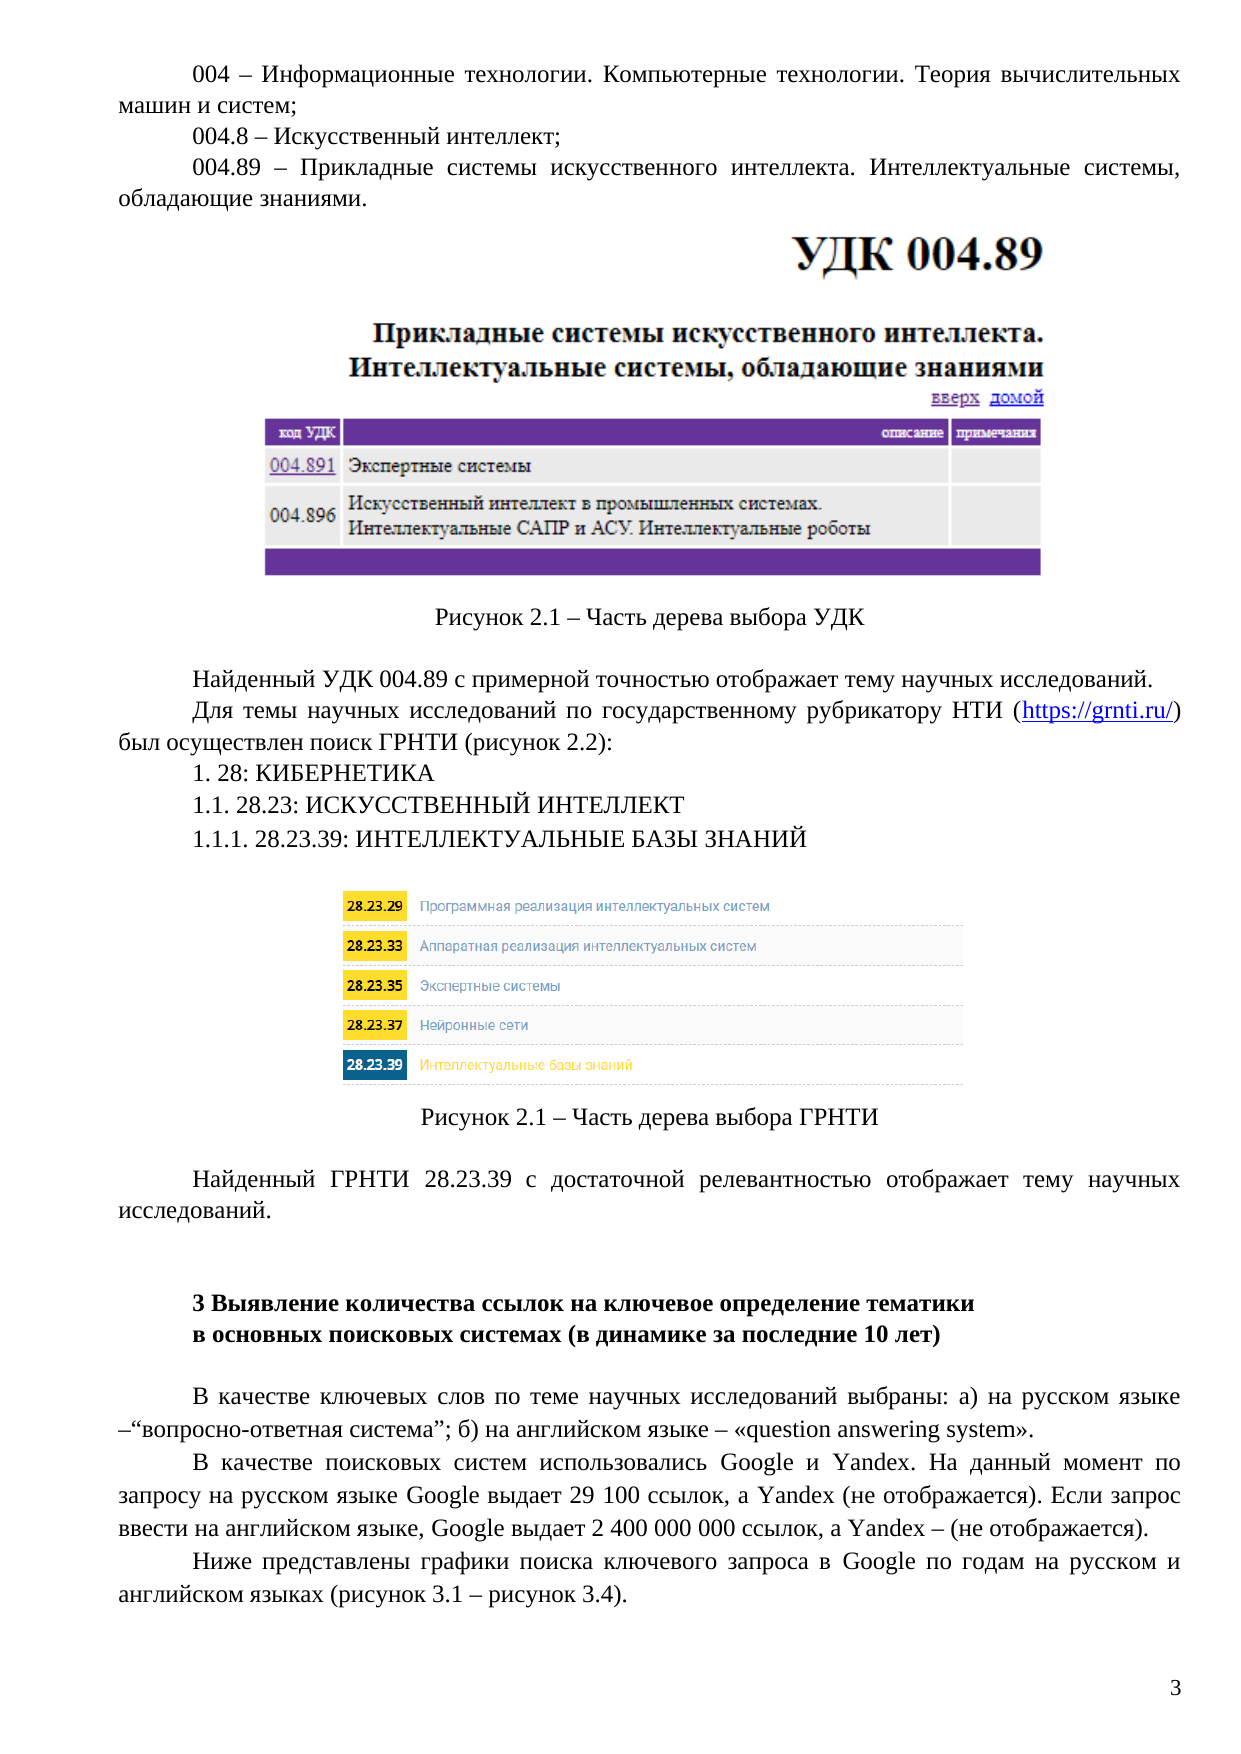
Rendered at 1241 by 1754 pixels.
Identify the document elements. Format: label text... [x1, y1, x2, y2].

text 1.1.1. 28.23.39: ИНТЕЛЛЕКТУАЛЬНЫЕ БАЗЫ ЗНАНИЙ [118, 824, 1181, 852]
text 3 Выявление количества ссылок на ключевое определение тематики [118, 1288, 1181, 1317]
text 004 – Информационные технологии. Компьютерные технологии. Теория вычислительных машин и систем; [118, 59, 1181, 119]
text 1. 28: КИБЕРНЕТИКА [118, 758, 1181, 786]
text Для темы научных исследований по государственному рубрикатору НТИ (https://grnti.ru/) был осуществлен поиск ГРНТИ (рисунок 2.2): [118, 696, 1181, 755]
list В качестве поисковых систем использовались Google и Yandex. На данный момент по запросу на русском языке Google выдает 29 100 ссылок, а Yandex (не отображается). Если запрос ввести на английском языке, Google выдает 2 400 000 000 ссылок, а Yandex – (не отображается). [118, 1447, 1181, 1542]
list В качестве ключевых слов по теме научных исследований выбраны: а) на русском языке –“вопросно-ответная система”; б) на английском языке – «question answering system». [118, 1381, 1181, 1443]
picture [245, 214, 1055, 588]
text Рисунок 2.1 – Часть дерева выбора УДК [118, 602, 1181, 631]
text Найденный УДК 004.89 с примерной точностью отображает тему научных исследований. [118, 664, 1181, 693]
text 004.8 – Искусственный интеллект; [118, 121, 1181, 150]
picture [331, 887, 968, 1088]
list Ниже представлены графики поиска ключевого запроса в Google по годам на русском и английском языках (рисунок 3.1 – рисунок 3.4). [118, 1546, 1181, 1608]
text Найденный ГРНТИ 28.23.39 с достаточной релевантностью отображает тему научных исследований. [118, 1164, 1181, 1224]
text 1.1. 28.23: ИСКУССТВЕННЫЙ ИНТЕЛЛЕКТ [118, 791, 1181, 819]
text в основных поисковых системах (в динамике за последние 10 лет) [118, 1319, 1181, 1348]
text Рисунок 2.1 – Часть дерева выбора ГРНТИ [118, 1102, 1181, 1131]
text 004.89 – Прикладные системы искусственного интеллекта. Интеллектуальные системы, обладающие знаниями. [118, 152, 1181, 212]
